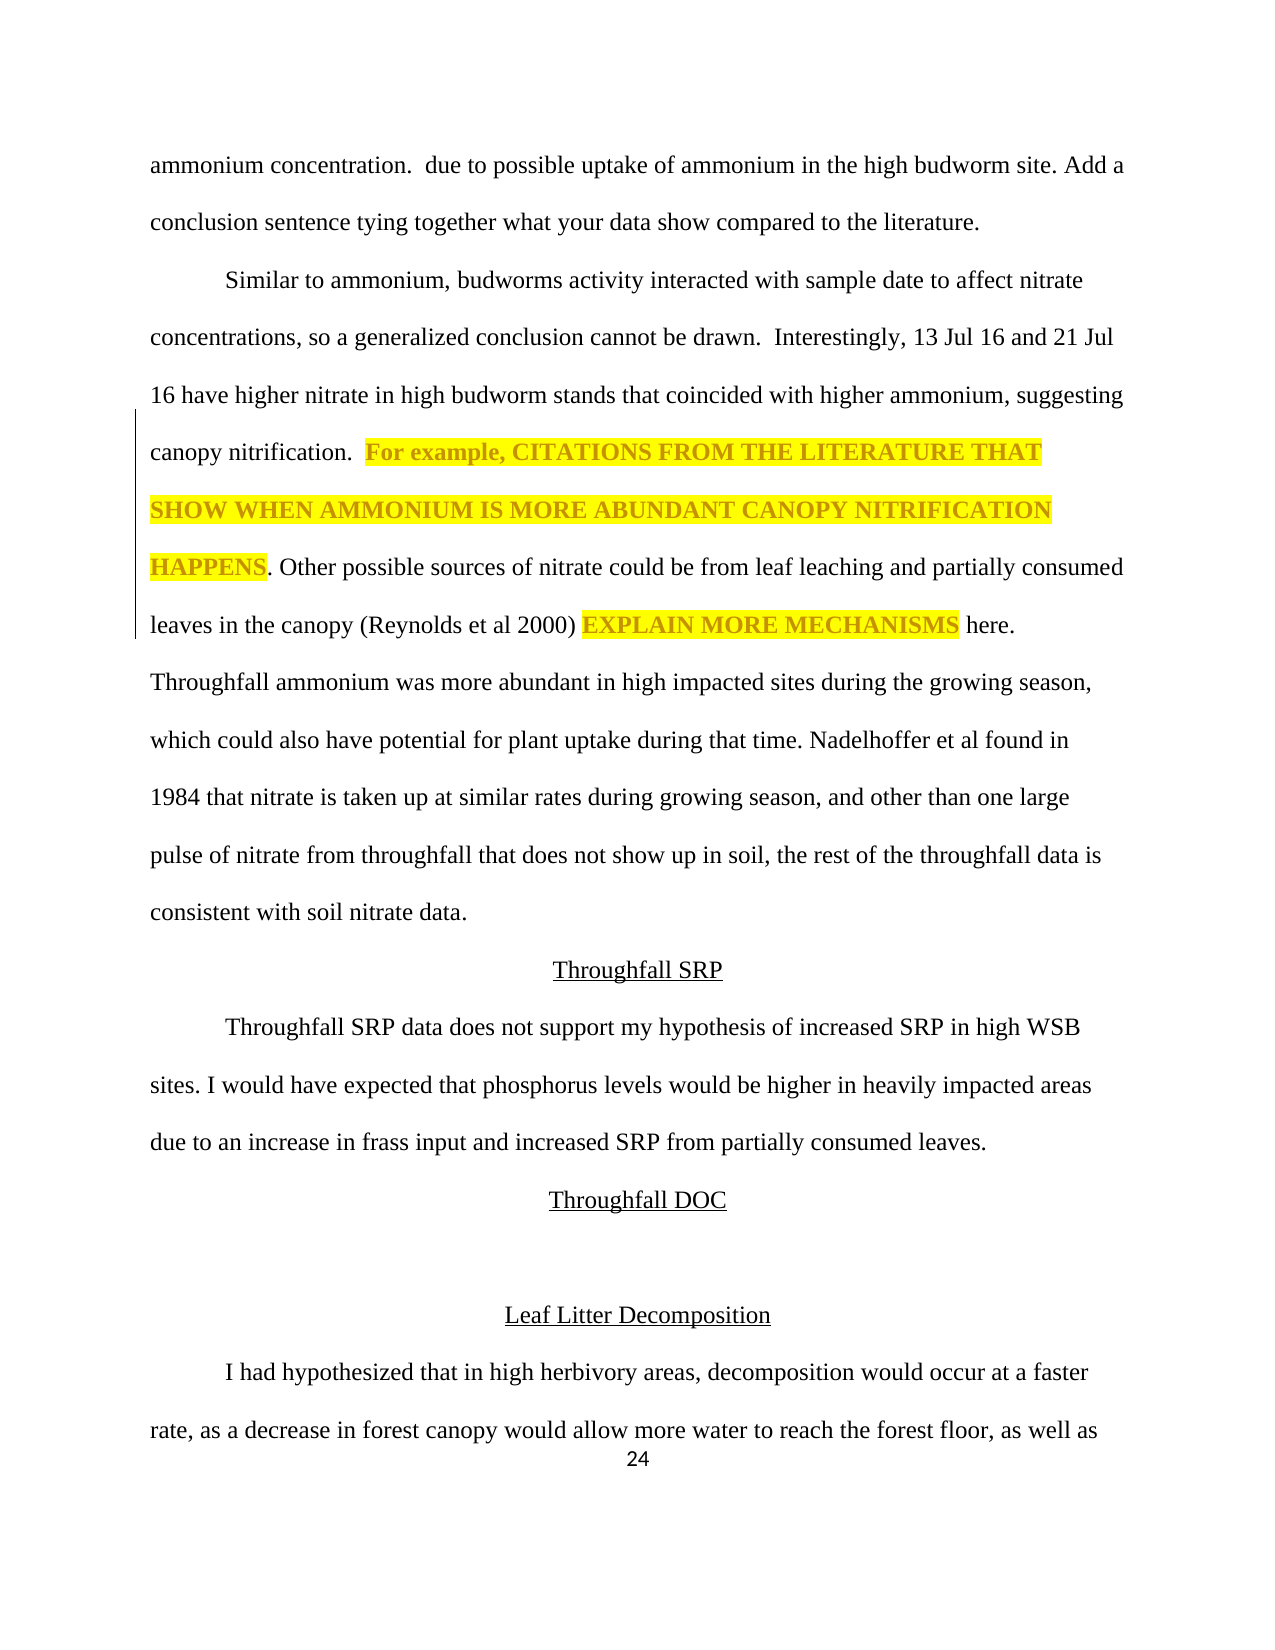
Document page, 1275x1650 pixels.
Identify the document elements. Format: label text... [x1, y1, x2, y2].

text Similar to ammonium, budworms activity interacted with sample date to affect nitrate concentrations, so a generalized conclusion cannot be drawn. Interestingly, 13 Jul 16 and 21 Jul 16 have higher nitrate in high budworm stands that coincided with higher ammonium, suggesting canopy nitrification. For example, CITATIONS FROM THE LITERATURE THAT SHOW WHEN AMMONIUM IS MORE ABUNDANT CANOPY NITRIFICATION HAPPENS. Other possible sources of nitrate could be from leaf leaching and partially consumed leaves in the canopy (Reynolds et al 2000) EXPLAIN MORE MECHANISMS here. Throughfall ammonium was more abundant in high impacted sites during the growing season, which could also have potential for plant uptake during that time. Nadelhoffer et al found in 1984 that nitrate is taken up at similar rates during growing season, and other than one large pulse of nitrate from throughfall that does not show up in soil, the rest of the throughfall data is consistent with soil nitrate data. [150, 265, 1125, 926]
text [150, 150, 1125, 236]
text Throughfall SRP data does not support my hypothesis of increased SRP in high WSB sites. I would have expected that phosphorus levels would be higher in heavily impacted areas due to an increase in frass input and increased SRP from partially consumed leaves. [150, 1012, 1125, 1156]
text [150, 1357, 1125, 1444]
text Throughfall SRP [150, 955, 1125, 984]
text Leaf Litter Decomposition [150, 1300, 1125, 1329]
text Throughfall DOC [150, 1185, 1125, 1214]
